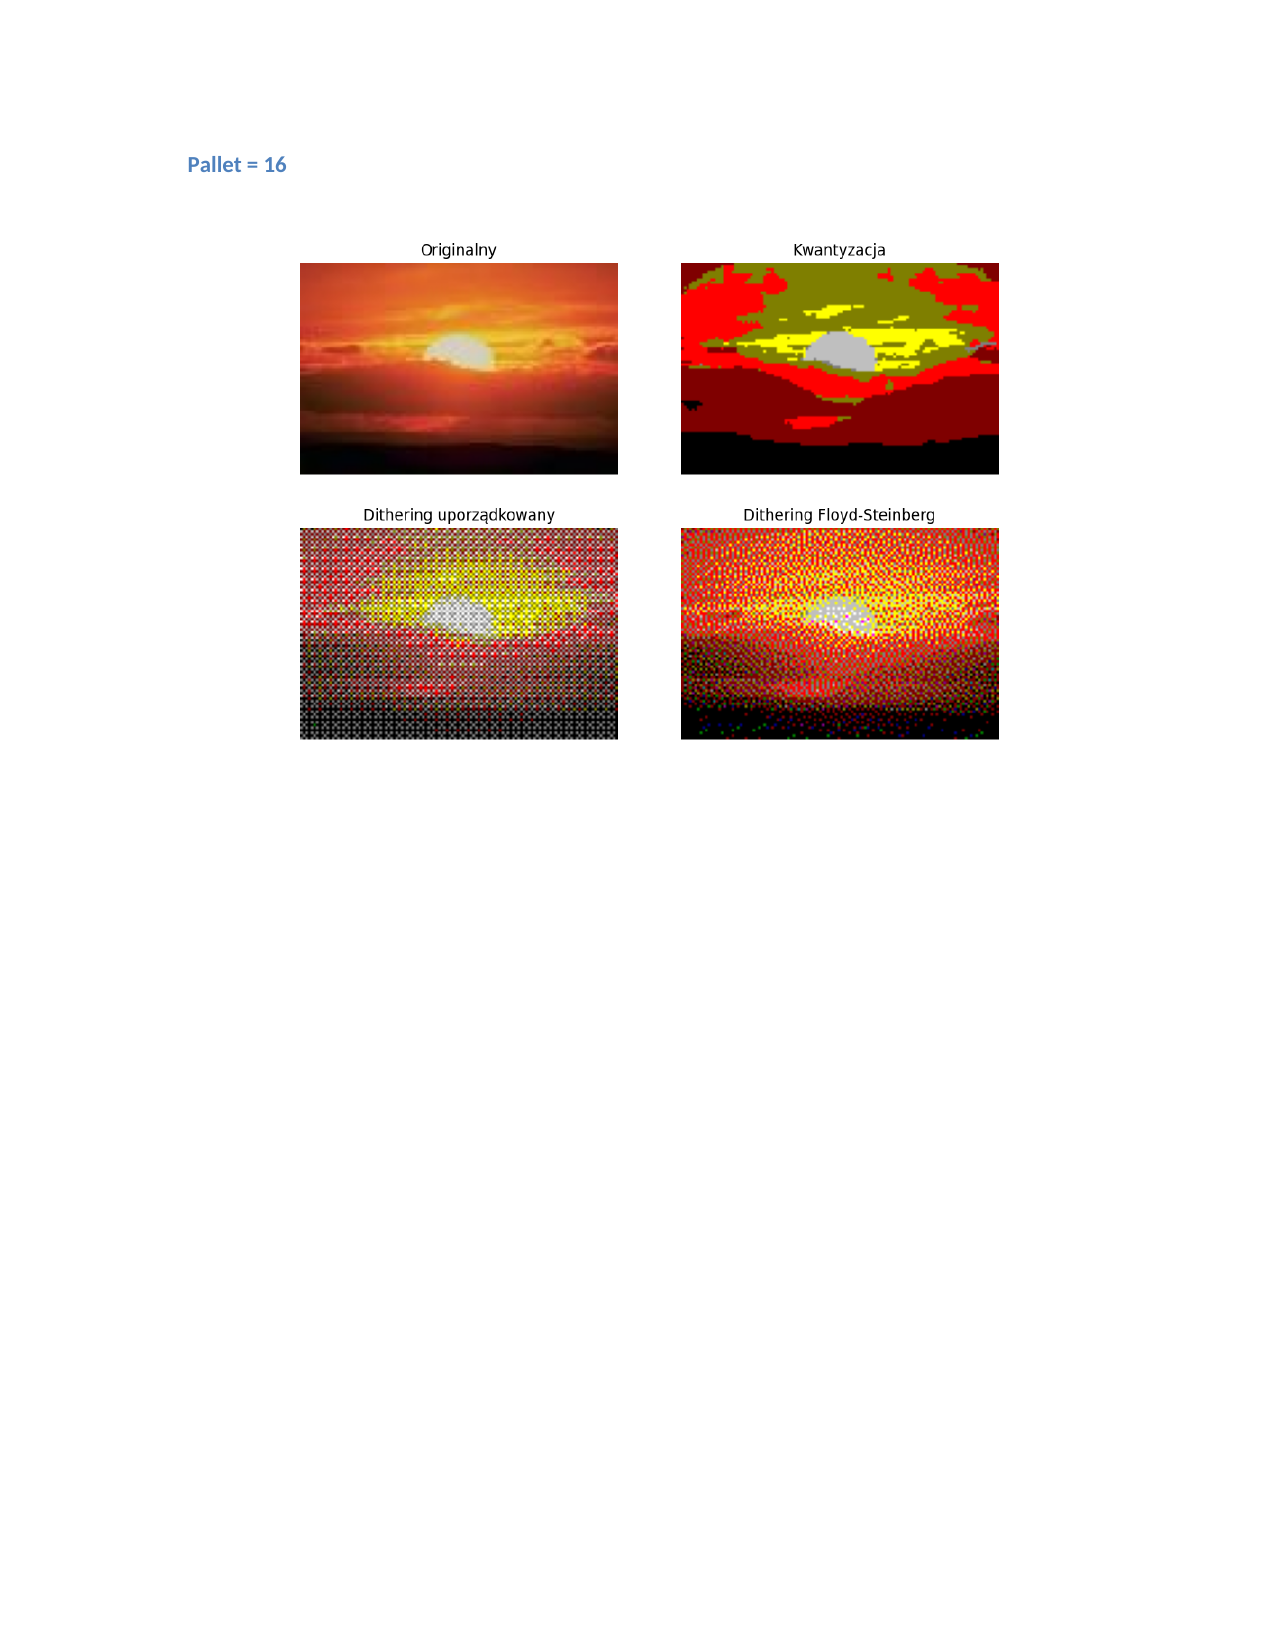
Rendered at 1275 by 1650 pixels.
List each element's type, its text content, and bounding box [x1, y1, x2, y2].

picture [187, 182, 1088, 813]
subtitle Pallet = 16 [187, 150, 1087, 178]
